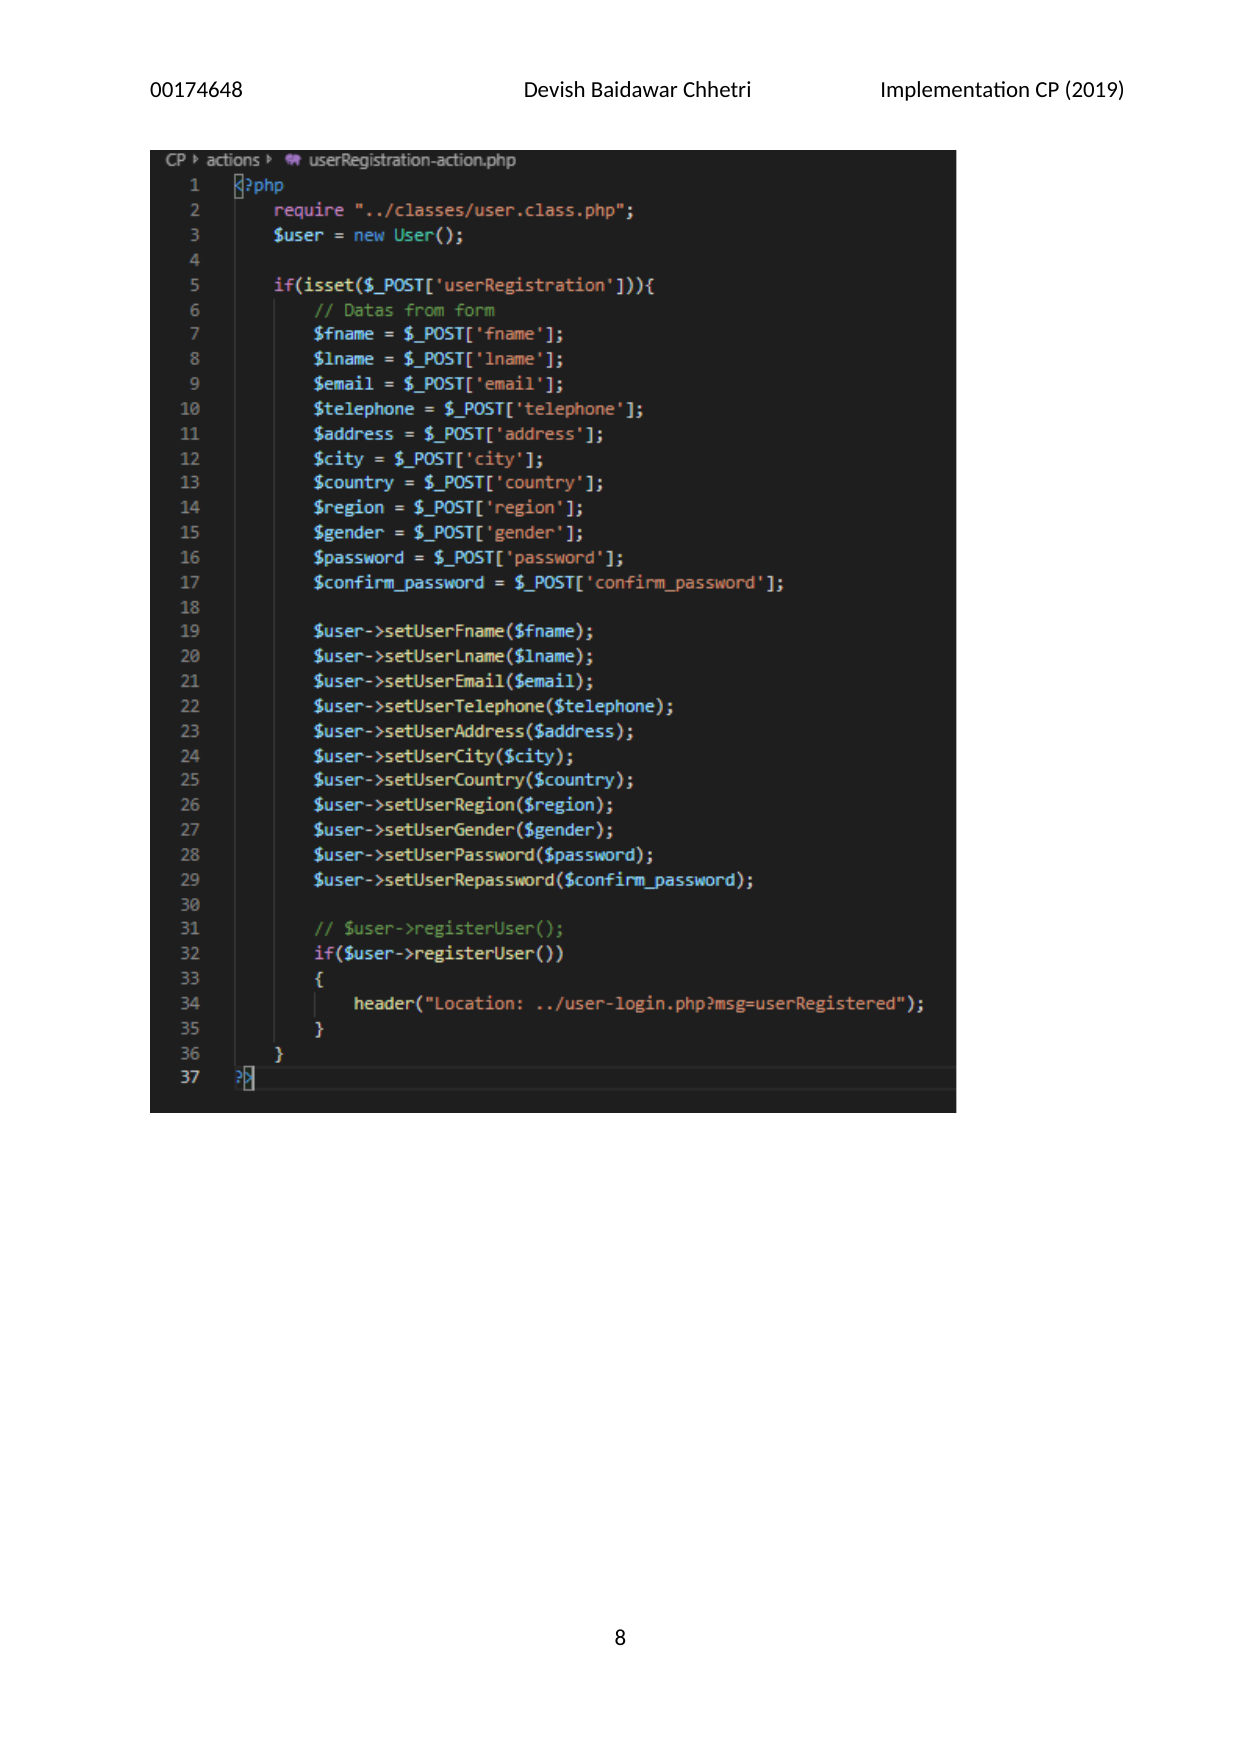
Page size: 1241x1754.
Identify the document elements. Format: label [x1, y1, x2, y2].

picture [150, 150, 957, 1113]
